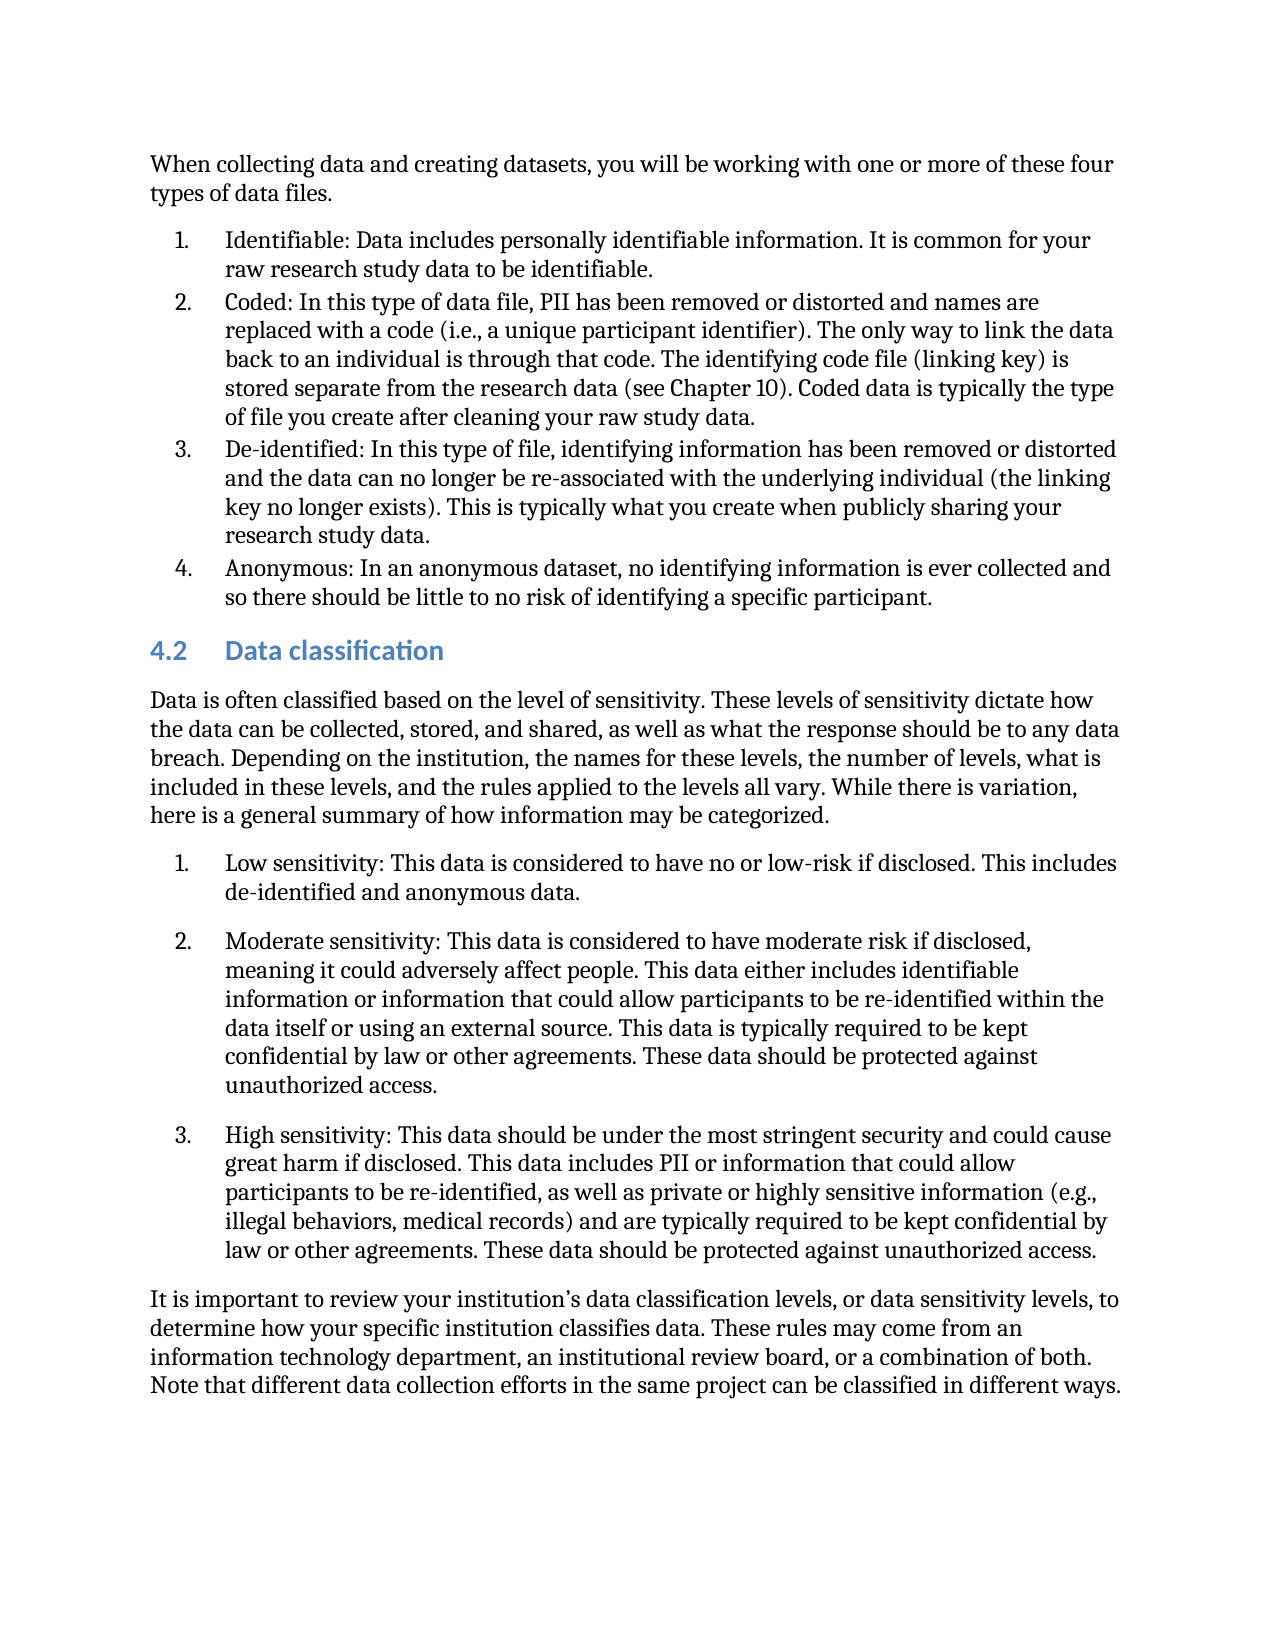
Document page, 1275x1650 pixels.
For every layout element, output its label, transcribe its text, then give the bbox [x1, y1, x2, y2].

list Moderate sensitivity: This data is considered to have moderate risk if disclosed, meaning it could adversely affect people. This data either includes identifiable information or information that could allow participants to be re-identified within the data itself or using an external source. This data is typically required to be kept confidential by law or other agreements. These data should be protected against unauthorized access. [175, 927, 1125, 1100]
list Anonymous: In an anonymous dataset, no identifying information is ever collected and so there should be little to no risk of identifying a specific participant. [175, 554, 1125, 611]
list High sensitivity: This data should be under the most stringent security and could cause great harm if disclosed. This data includes PII or information that could allow participants to be re-identified, as well as private or highly sensitive information (e.g., illegal behaviors, medical records) and are typically required to be kept confidential by law or other agreements. These data should be protected against unauthorized access. [175, 1121, 1125, 1264]
list Low sensitivity: This data is considered to have no or low-risk if disclosed. This includes de-identified and anonymous data. [175, 849, 1125, 906]
subtitle 4.2 Data classification [150, 632, 1125, 668]
list Identifiable: Data includes personally identifiable information. It is common for your raw research study data to be identifiable. [175, 226, 1125, 284]
list De-identified: In this type of file, identifying information has been removed or distorted and the data can no longer be re-associated with the underlying individual (the linking key no longer exists). This is typically what you create when publicly sharing your research study data. [175, 435, 1125, 550]
text When collecting data and creating datasets, you will be working with one or more of these four types of data files. [150, 150, 1125, 207]
text It is important to review your institution’s data classification levels, or data sensitivity levels, to determine how your specific institution classifies data. These rules may come from an information technology department, an institutional review board, or a combination of both. Note that different data collection efforts in the same project can be classified in different ways. [150, 1285, 1125, 1400]
list Coded: In this type of data file, PII has been removed or distorted and names are replaced with a code (i.e., a unique participant identifier). The only way to link the data back to an individual is through that code. The identifying code file (linking key) is stored separate from the research data (see Chapter 10). Coded data is typically the type of file you create after cleaning your raw study data. [175, 287, 1125, 431]
text Data is often classified based on the level of sensitivity. These levels of sensitivity dictate how the data can be collected, stored, and shared, as well as what the response should be to any data breach. Depending on the institution, the names for these levels, the number of levels, what is included in these levels, and the rules applied to the levels all vary. While there is variation, here is a general summary of how information may be categorized. [150, 686, 1125, 830]
